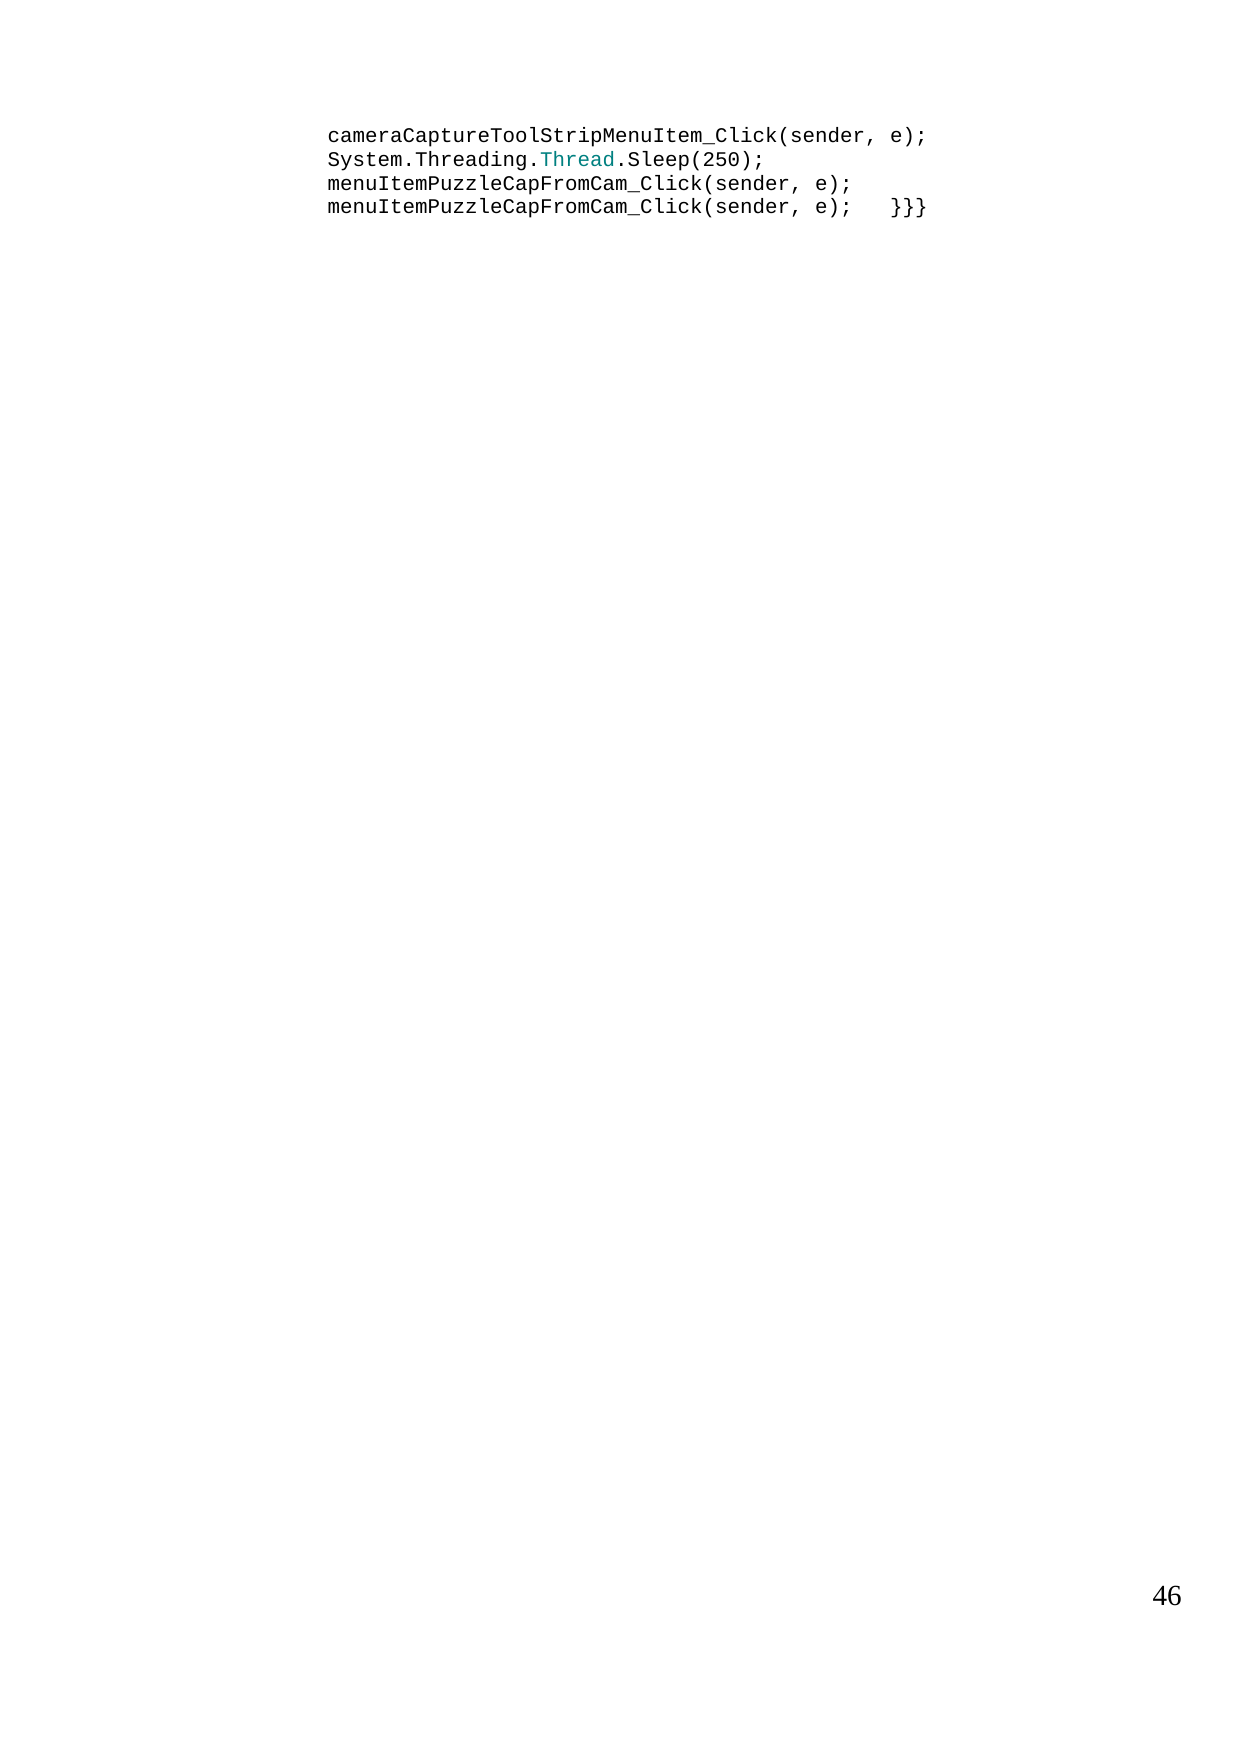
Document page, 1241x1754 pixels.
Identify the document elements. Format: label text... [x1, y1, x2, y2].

text menuItemPuzzleCapFromCam_Click(sender, e); [177, 172, 1181, 196]
text menuItemPuzzleCapFromCam_Click(sender, e); }}} [177, 196, 1181, 220]
text cameraCaptureToolStripMenuItem_Click(sender, e); [177, 125, 1181, 149]
text System.Threading.Thread.Sleep(250); [177, 149, 1181, 172]
